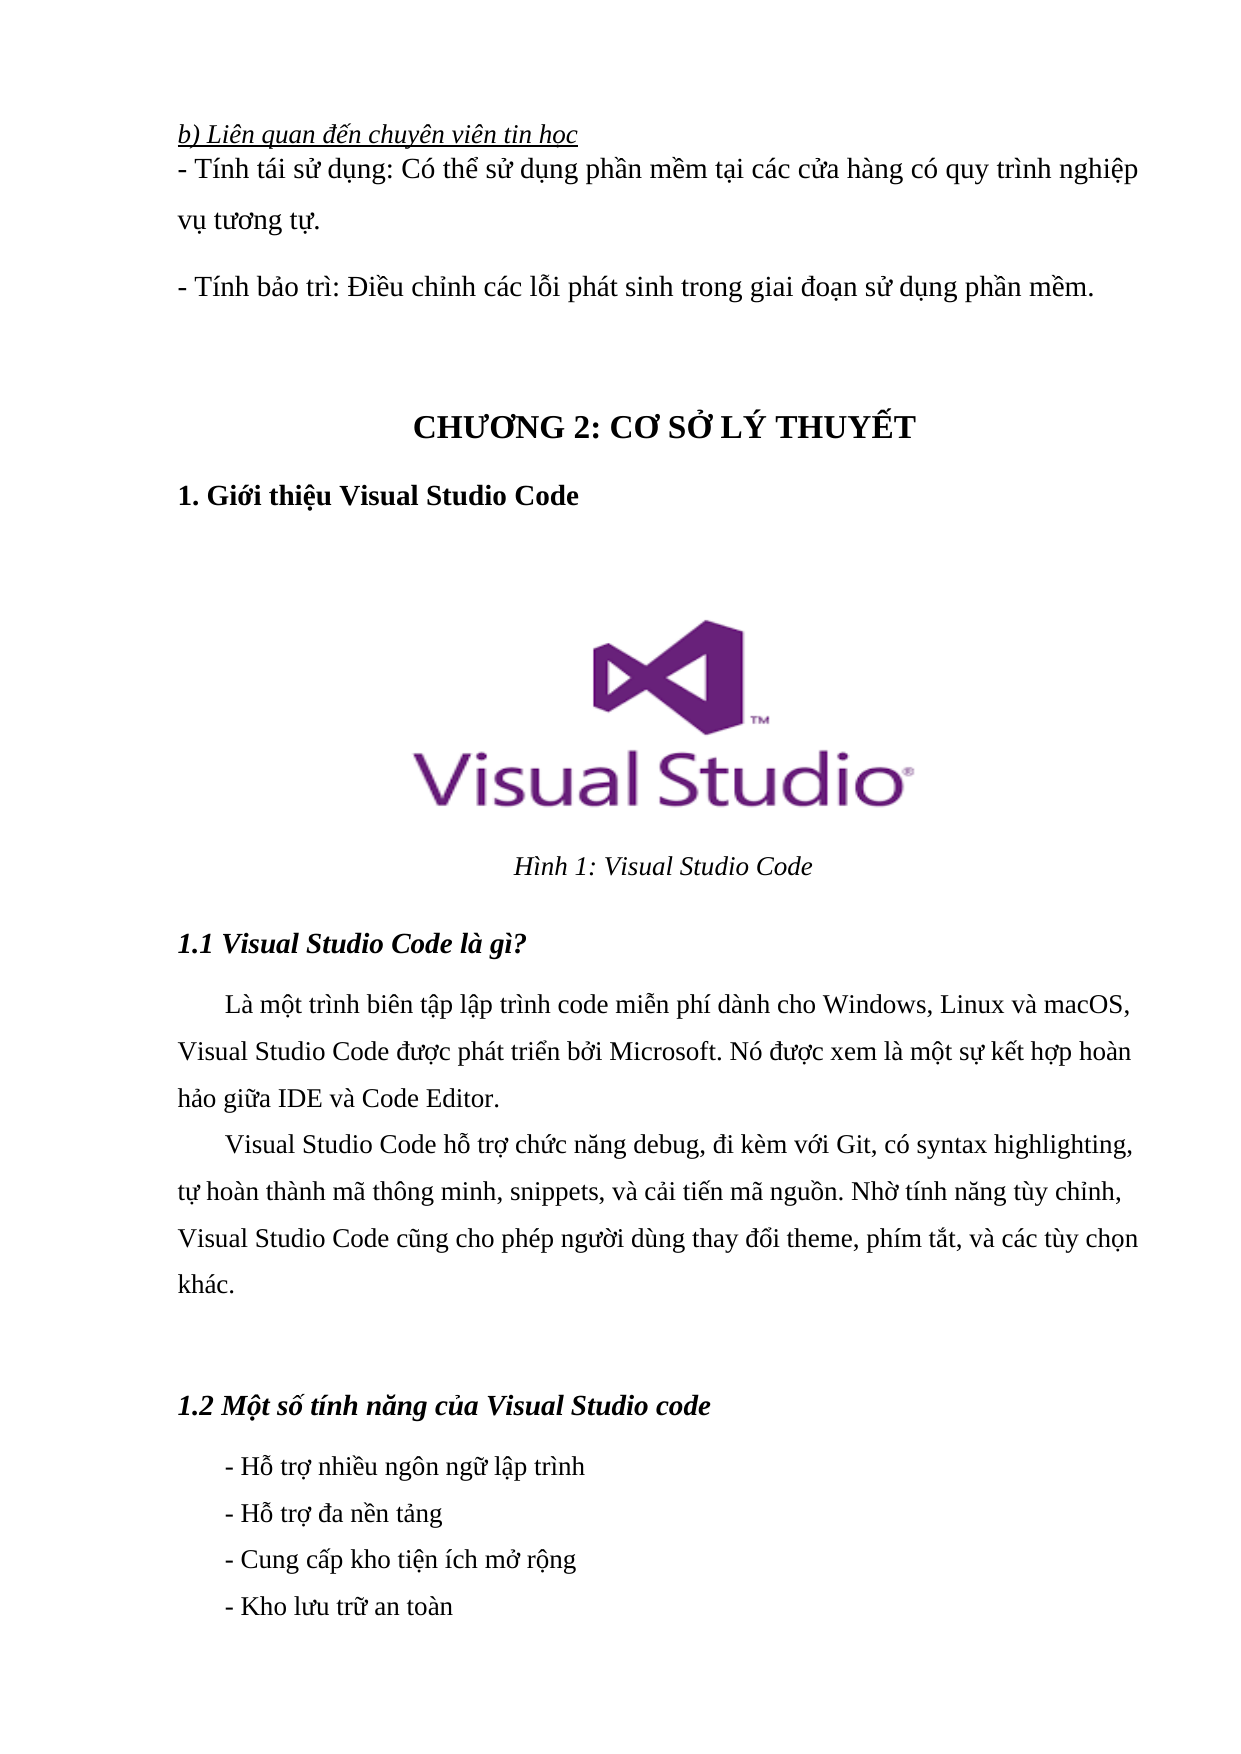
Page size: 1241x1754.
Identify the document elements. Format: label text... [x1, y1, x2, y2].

text Visual Studio Code cũng cho phép người dùng thay đổi theme, phím tắt, và các tùy chọn [177, 1222, 1152, 1253]
subtitle 1.1 Visual Studio Code là gì? [177, 926, 1152, 959]
subtitle CHƯƠNG 2: CƠ SỞ LÝ THUYẾT [177, 408, 1152, 446]
text Visual Studio Code được phát triển bởi Microsoft. Nó được xem là một sự kết hợp hoàn [177, 1035, 1152, 1066]
text tự hoàn thành mã thông minh, snippets, và cải tiến mã nguồn. Nhờ tính năng tùy chỉnh, [177, 1175, 1152, 1206]
text - Tính tái sử dụng: Có thể sử dụng phần mềm tại các cửa hàng có quy trình nghiệp vụ tương tự. [177, 152, 1152, 236]
text Là một trình biên tập lập trình code miễn phí dành cho Windows, Linux và macOS, [177, 989, 1152, 1020]
text Visual Studio Code hỗ trợ chức năng debug, đi kèm với Git, có syntax highlighting, [177, 1129, 1152, 1160]
subtitle 1.2 Một số tính năng của Visual Studio code [177, 1388, 1152, 1421]
text - Hỗ trợ đa nền tảng [177, 1497, 1152, 1528]
subtitle 1. Giới thiệu Visual Studio Code [177, 478, 1152, 512]
text Hình 1: Visual Studio Code [177, 850, 1152, 881]
subtitle b) Liên quan đến chuyên viên tin học [177, 118, 1152, 149]
picture [344, 591, 985, 837]
text - Hỗ trợ nhiều ngôn ngữ lập trình [177, 1450, 1152, 1481]
text - Cung cấp kho tiện ích mở rộng [177, 1544, 1152, 1575]
text - Tính bảo trì: Điều chỉnh các lỗi phát sinh trong giai đoạn sử dụng phần mềm. [177, 269, 1152, 302]
text khác. [177, 1269, 1152, 1300]
text hảo giữa IDE và Code Editor. [177, 1082, 1152, 1113]
text - Kho lưu trữ an toàn [177, 1590, 1152, 1621]
